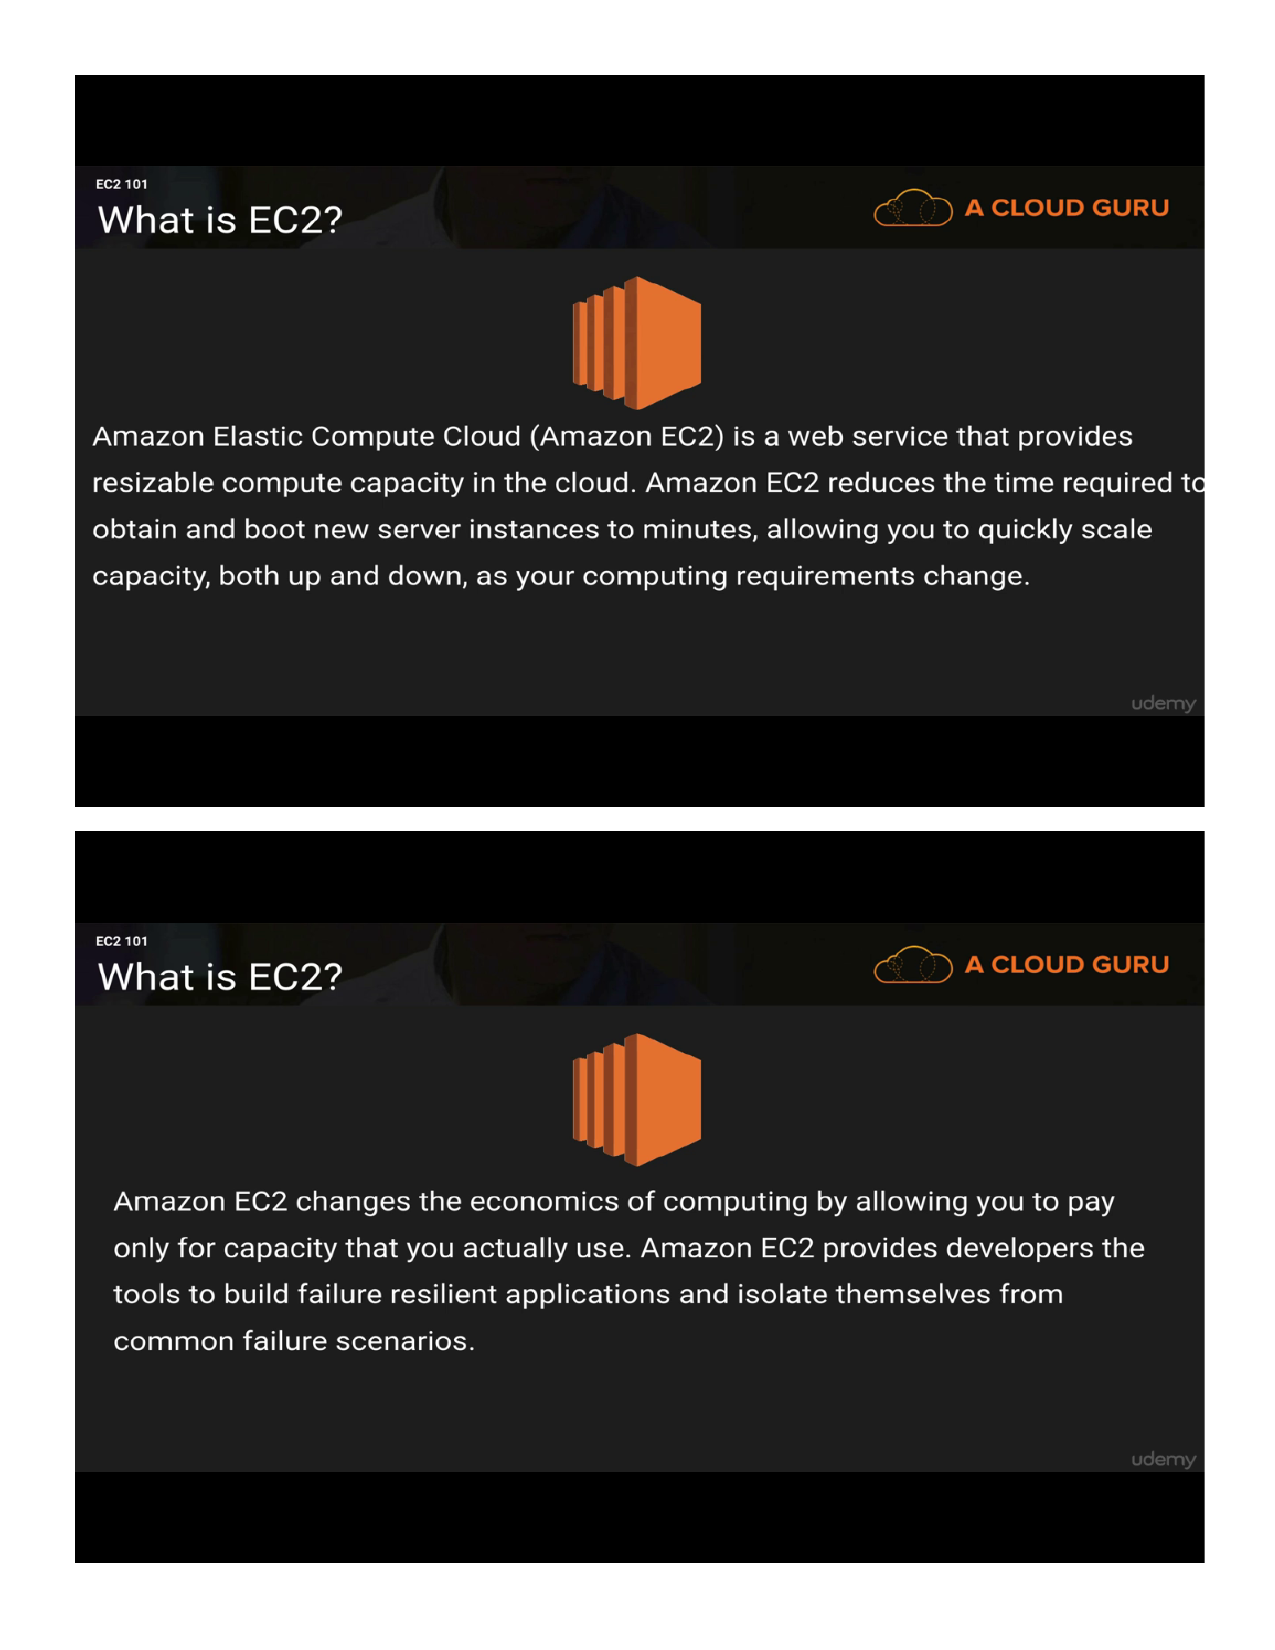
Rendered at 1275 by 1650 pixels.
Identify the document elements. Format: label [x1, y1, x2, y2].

picture [75, 75, 1205, 807]
picture [75, 831, 1205, 1563]
